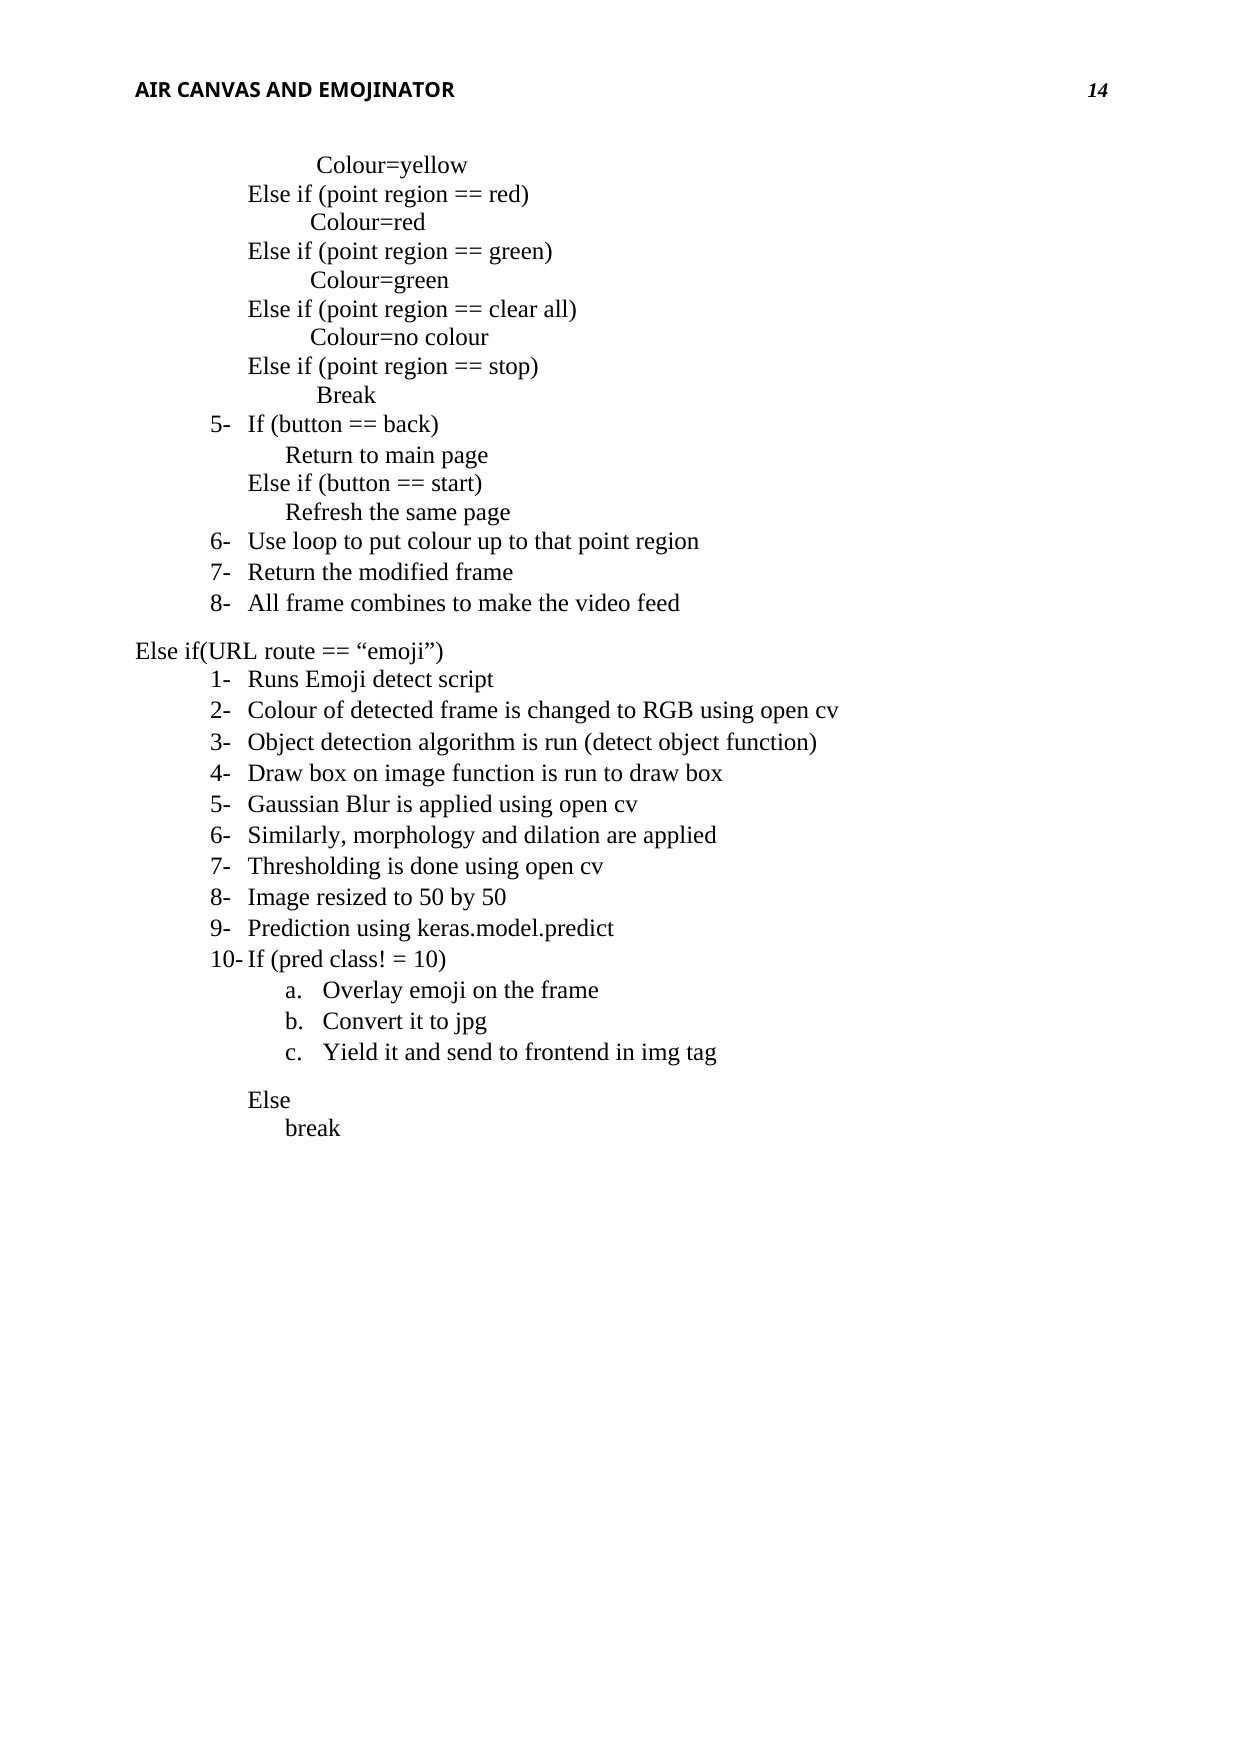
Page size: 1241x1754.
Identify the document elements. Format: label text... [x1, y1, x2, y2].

list If (pred class! = 10) [210, 944, 1105, 973]
list Yield it and send to frontend in img tag [285, 1037, 1105, 1066]
list Return to main page [285, 440, 1105, 468]
list Similarly, morphology and dilation are applied [210, 820, 1105, 848]
list Prediction using keras.model.predict [210, 913, 1105, 942]
list Thresholding is done using open cv [210, 851, 1105, 879]
text Else if (point region == stop) [210, 351, 1105, 380]
list Colour of detected frame is changed to RGB using open cv [210, 696, 1105, 724]
text Break [210, 380, 1105, 409]
list Use loop to put colour up to that point region [210, 526, 1105, 555]
text Else if (point region == clear all) [210, 294, 1105, 322]
text Else if (point region == red) [210, 179, 1105, 207]
list Gaussian Blur is applied using open cv [210, 789, 1105, 817]
list Overlay emoji on the frame [285, 975, 1105, 1004]
list Runs Emoji detect script [210, 664, 1105, 693]
text break [135, 1113, 1105, 1142]
list Convert it to jpg [285, 1006, 1105, 1035]
list Return the modified frame [210, 557, 1105, 586]
text Colour=green [210, 265, 1105, 294]
text Refresh the same page [135, 497, 1105, 526]
text Colour=red [210, 207, 1105, 236]
list Object detection algorithm is run (detect object function) [210, 727, 1105, 755]
list If (button == back) [210, 409, 1105, 437]
list Image resized to 50 by 50 [210, 882, 1105, 911]
list Draw box on image function is run to draw box [210, 758, 1105, 786]
text Else if (point region == green) [210, 236, 1105, 265]
text Colour=yellow [135, 150, 1105, 179]
text Else if(URL route == “emoji”) [135, 636, 1105, 664]
text Colour=no colour [210, 322, 1105, 351]
text Else if (button == start) [135, 468, 1105, 497]
list All frame combines to make the video feed [210, 588, 1105, 617]
text Else [135, 1085, 1105, 1113]
